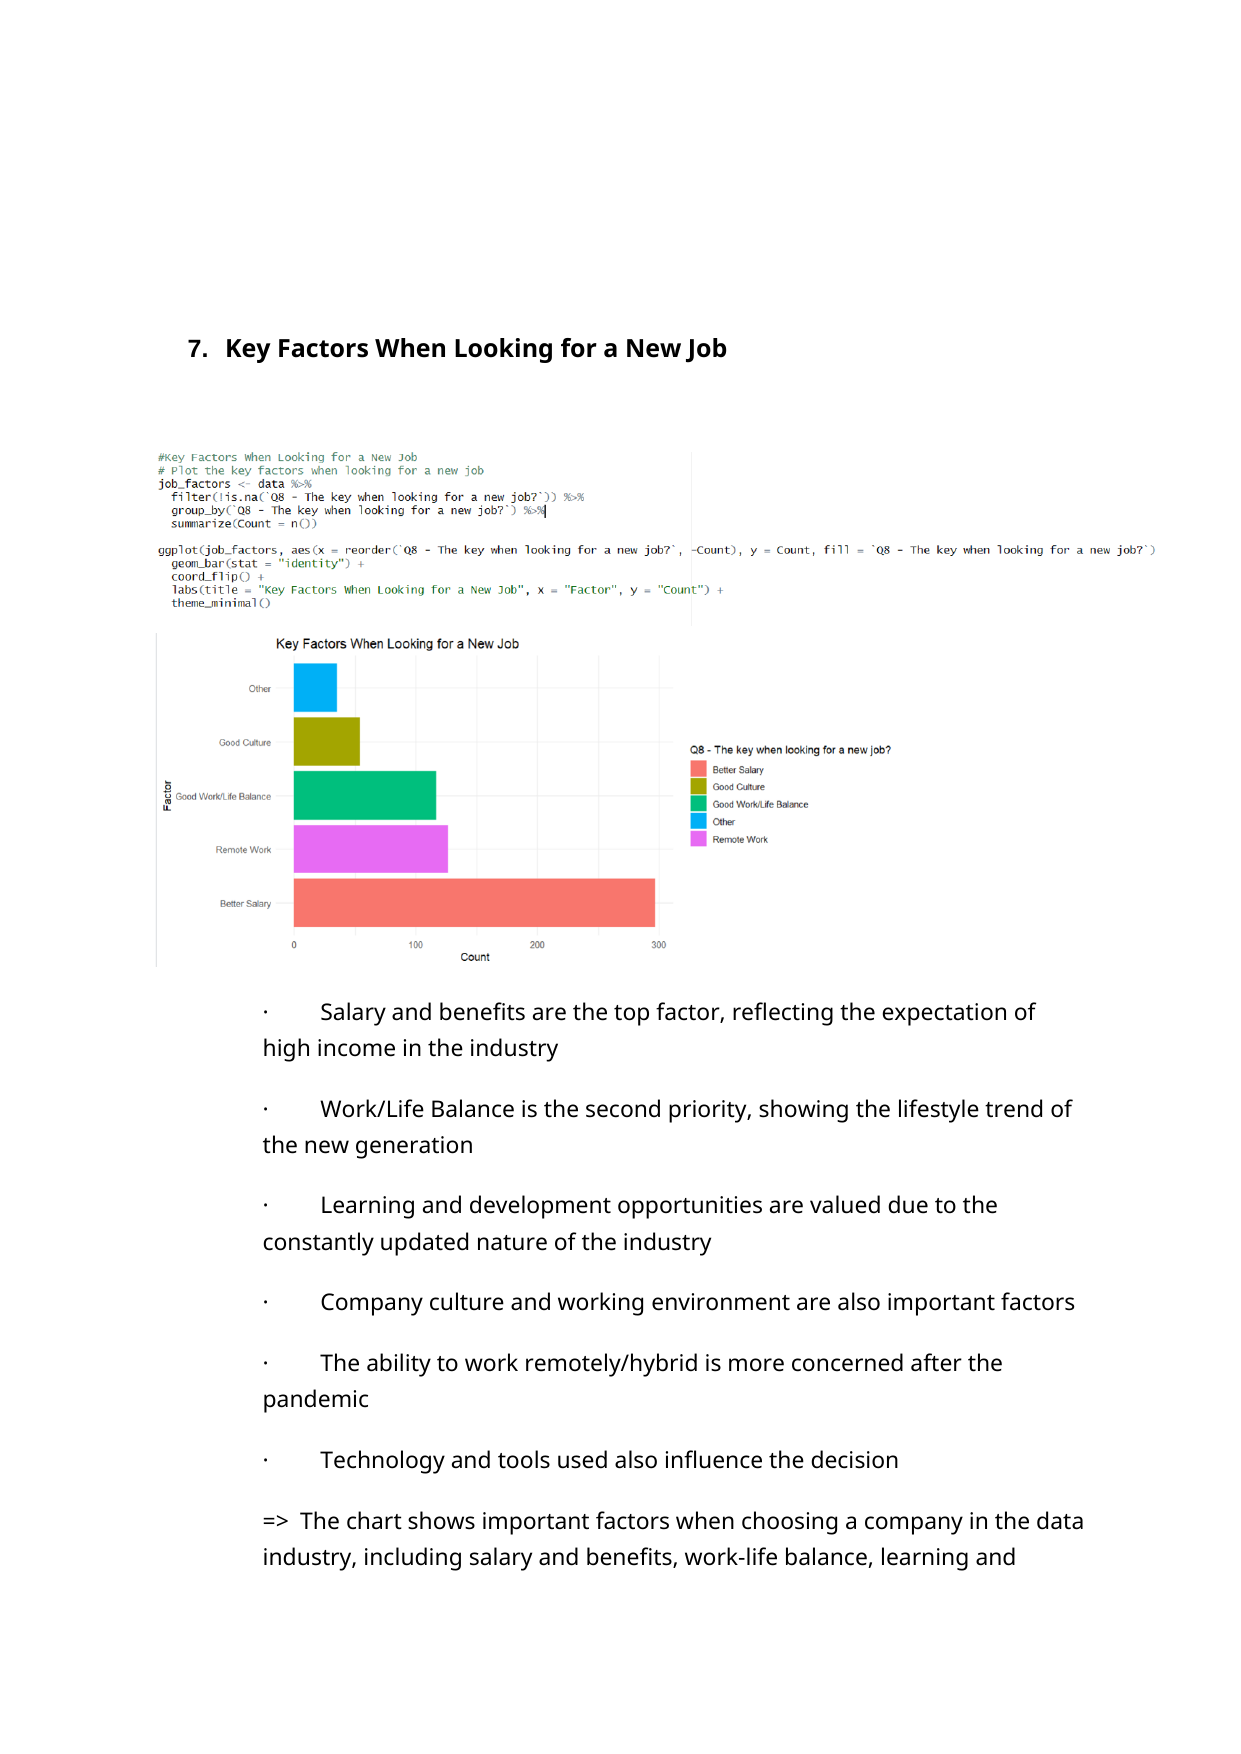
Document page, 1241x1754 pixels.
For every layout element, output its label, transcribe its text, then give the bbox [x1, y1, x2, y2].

picture [150, 452, 1159, 967]
text · Work/Life Balance is the second priority, showing the lifestyle trend of the new generation [262, 1093, 1090, 1160]
text · The ability to work remotely/hybrid is more concerned after the pandemic [262, 1347, 1090, 1414]
list Key Factors When Looking for a New Job [187, 330, 1090, 364]
text · Company culture and working environment are also important factors [262, 1286, 1090, 1318]
text · Salary and benefits are the top factor, reflecting the expectation of high income in the industry [262, 996, 1090, 1063]
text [262, 1505, 1090, 1572]
text · Learning and development opportunities are valued due to the constantly updated nature of the industry [262, 1189, 1090, 1257]
text · Technology and tools used also influence the decision [262, 1444, 1090, 1475]
